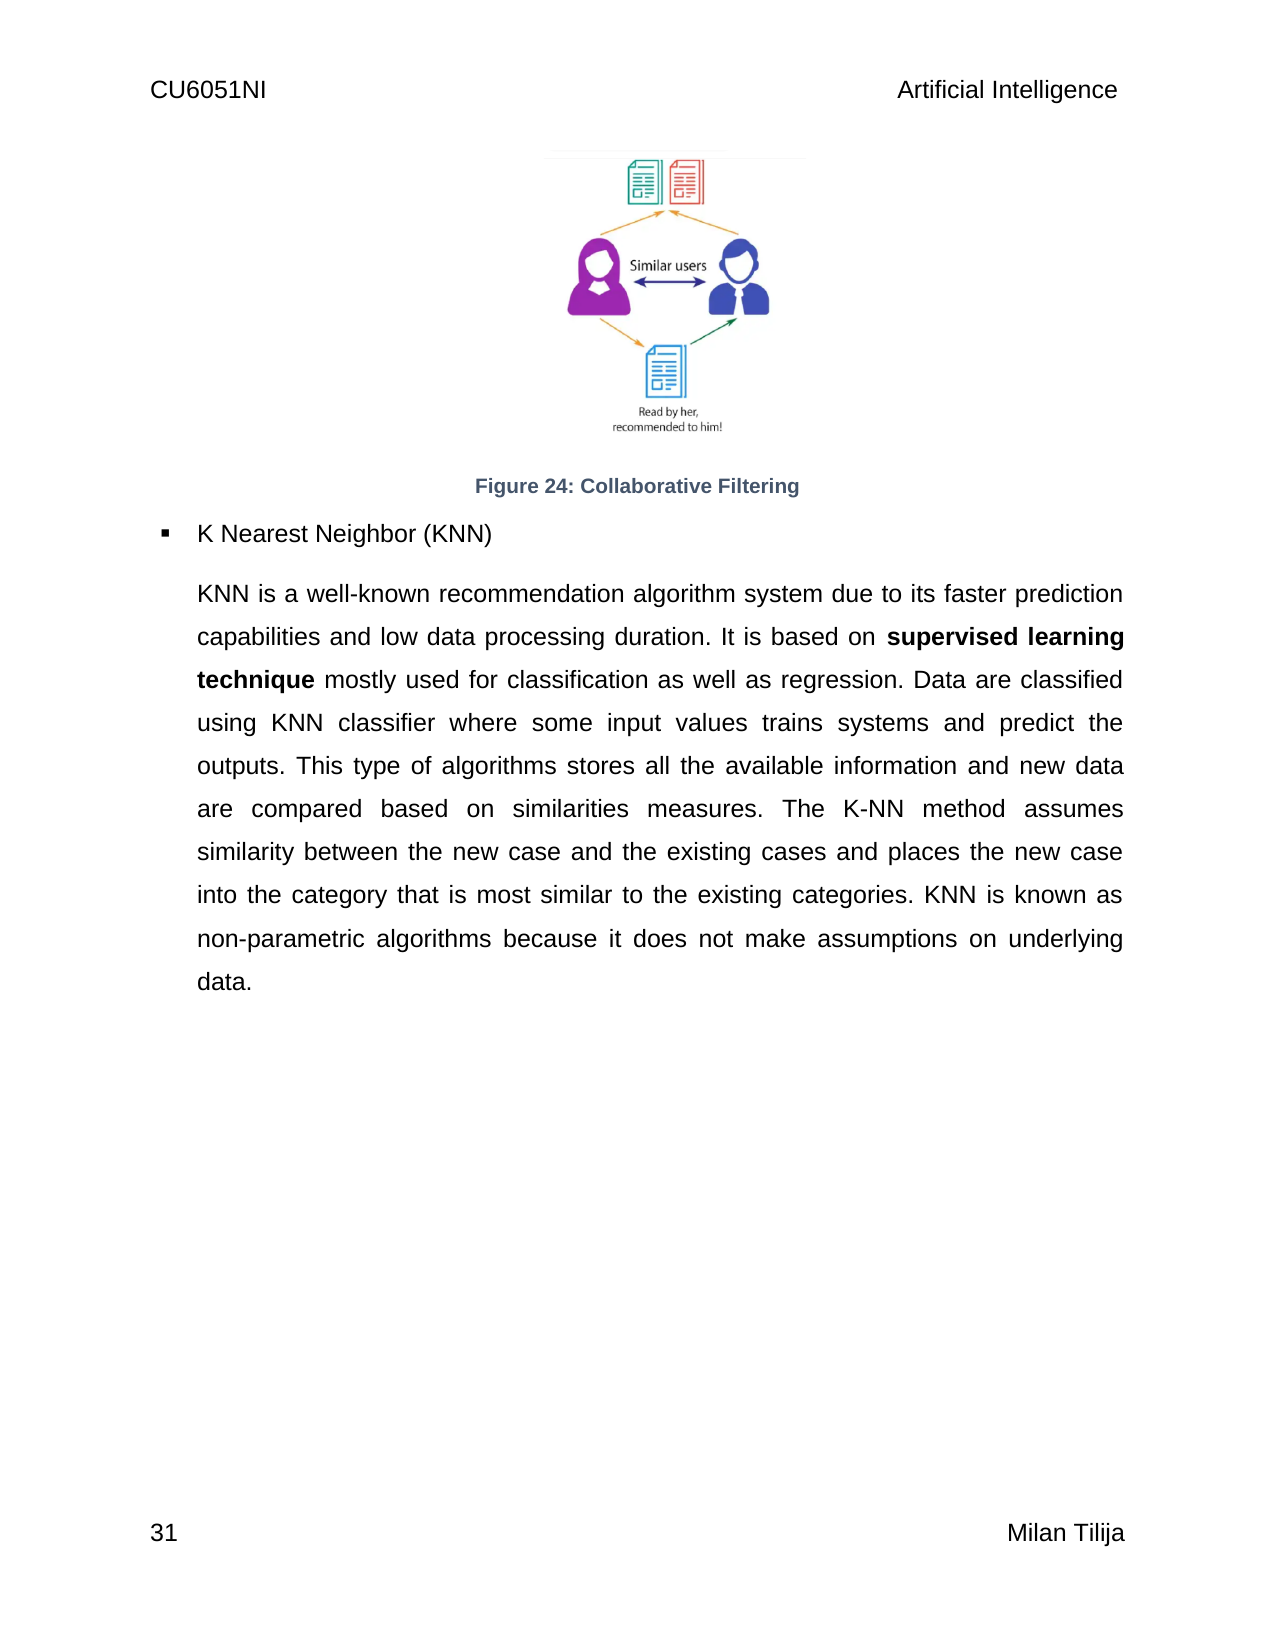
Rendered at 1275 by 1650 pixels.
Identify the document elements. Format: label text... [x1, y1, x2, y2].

list K Nearest Neighbor (KNN) [159, 519, 1125, 547]
text Figure 24: Collaborative Filtering [150, 474, 1125, 498]
picture [543, 150, 807, 443]
text KNN is a well-known recommendation algorithm system due to its faster prediction capabilities and low data processing duration. It is based on supervised learning technique mostly used for classification as well as regression. Data are classified using KNN classifier where some input values trains systems and predict the outputs. This type of algorithms stores all the available information and new data are compared based on similarities measures. The K-NN method assumes similarity between the new case and the existing cases and places the new case into the category that is most similar to the existing categories. KNN is known as non-parametric algorithms because it does not make assumptions on underlying data. [197, 578, 1125, 995]
